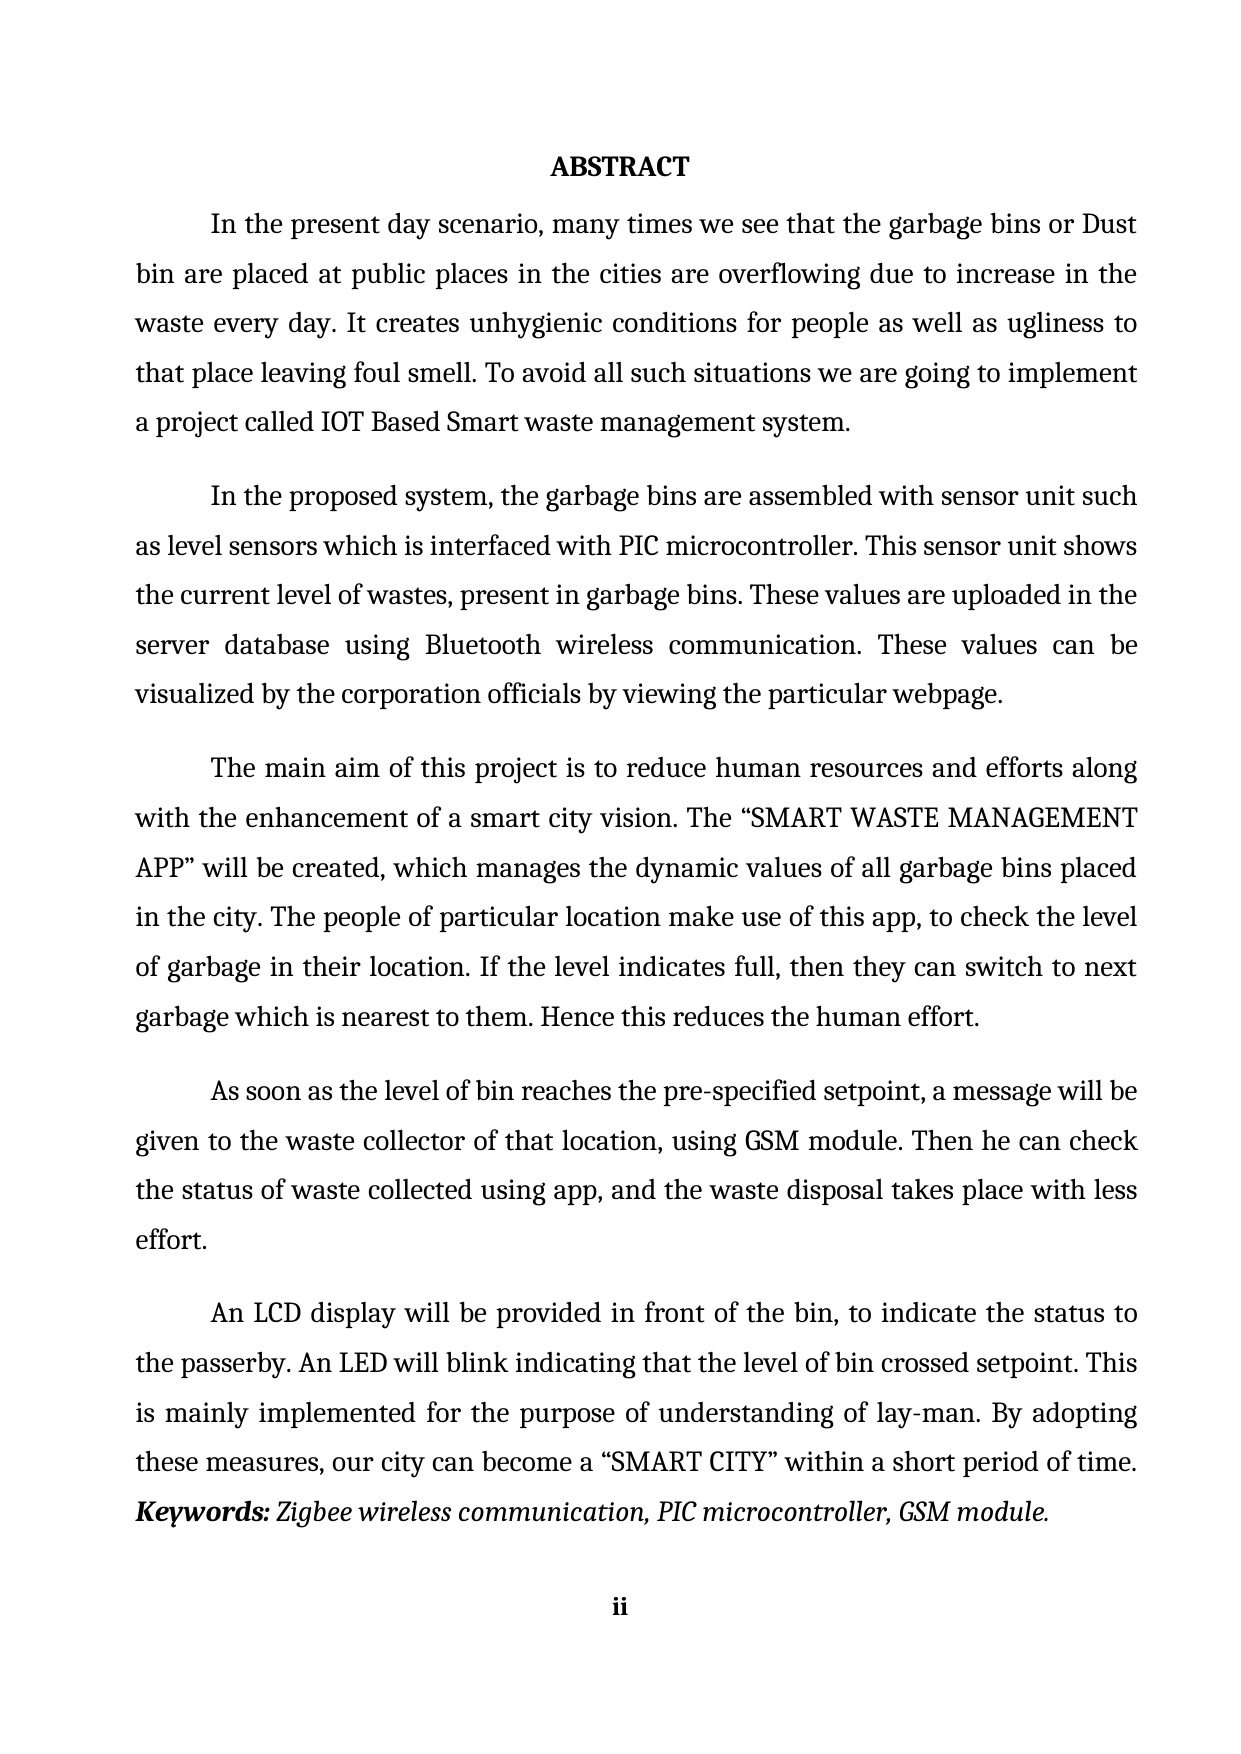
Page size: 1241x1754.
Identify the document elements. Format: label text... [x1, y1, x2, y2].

text ii [135, 1592, 1104, 1622]
text ABSTRACT [135, 150, 1104, 183]
text As soon as the level of bin reaches the pre-specified setpoint, a message will be given to the waste collector of that location, using GSM module. Then he can check the status of waste collected using app, and the waste disposal takes place with less effort. [135, 1074, 1139, 1257]
text In the proposed system, the garbage bins are assembled with sensor unit such as level sensors which is interfaced with PIC microcontroller. This sensor unit shows the current level of wastes, present in garbage bins. These values are uploaded in the server database using Bluetooth wireless communication. These values can be visualized by the corporation officials by viewing the particular webpage. [135, 479, 1139, 711]
text In the present day scenario, many times we see that the garbage bins or Dust bin are placed at public places in the cities are overflowing due to increase in the waste every day. It creates unhygienic conditions for people as well as ugliness to that place leaving foul smell. To avoid all such situations we are going to implement a project called IOT Based Smart waste management system. [135, 207, 1139, 439]
text An LCD display will be provided in front of the bin, to indicate the status to the passerby. An LED will blink indicating that the level of bin crossed setpoint. This is mainly implemented for the purpose of understanding of lay-man. By adopting these measures, our city can become a “SMART CITY” within a short period of time. Keywords: Zigbee wireless communication, PIC microcontroller, GSM module. [135, 1297, 1139, 1528]
text The main aim of this project is to reduce human resources and efforts along with the enhancement of a smart city vision. The “SMART WASTE MANAGEMENT APP” will be created, which manages the dynamic values of all garbage bins placed in the city. The people of particular location make use of this app, to check the level of garbage in their location. If the level indicates full, then they can switch to next garbage which is nearest to them. Hence this reduces the human effort. [135, 751, 1139, 1034]
